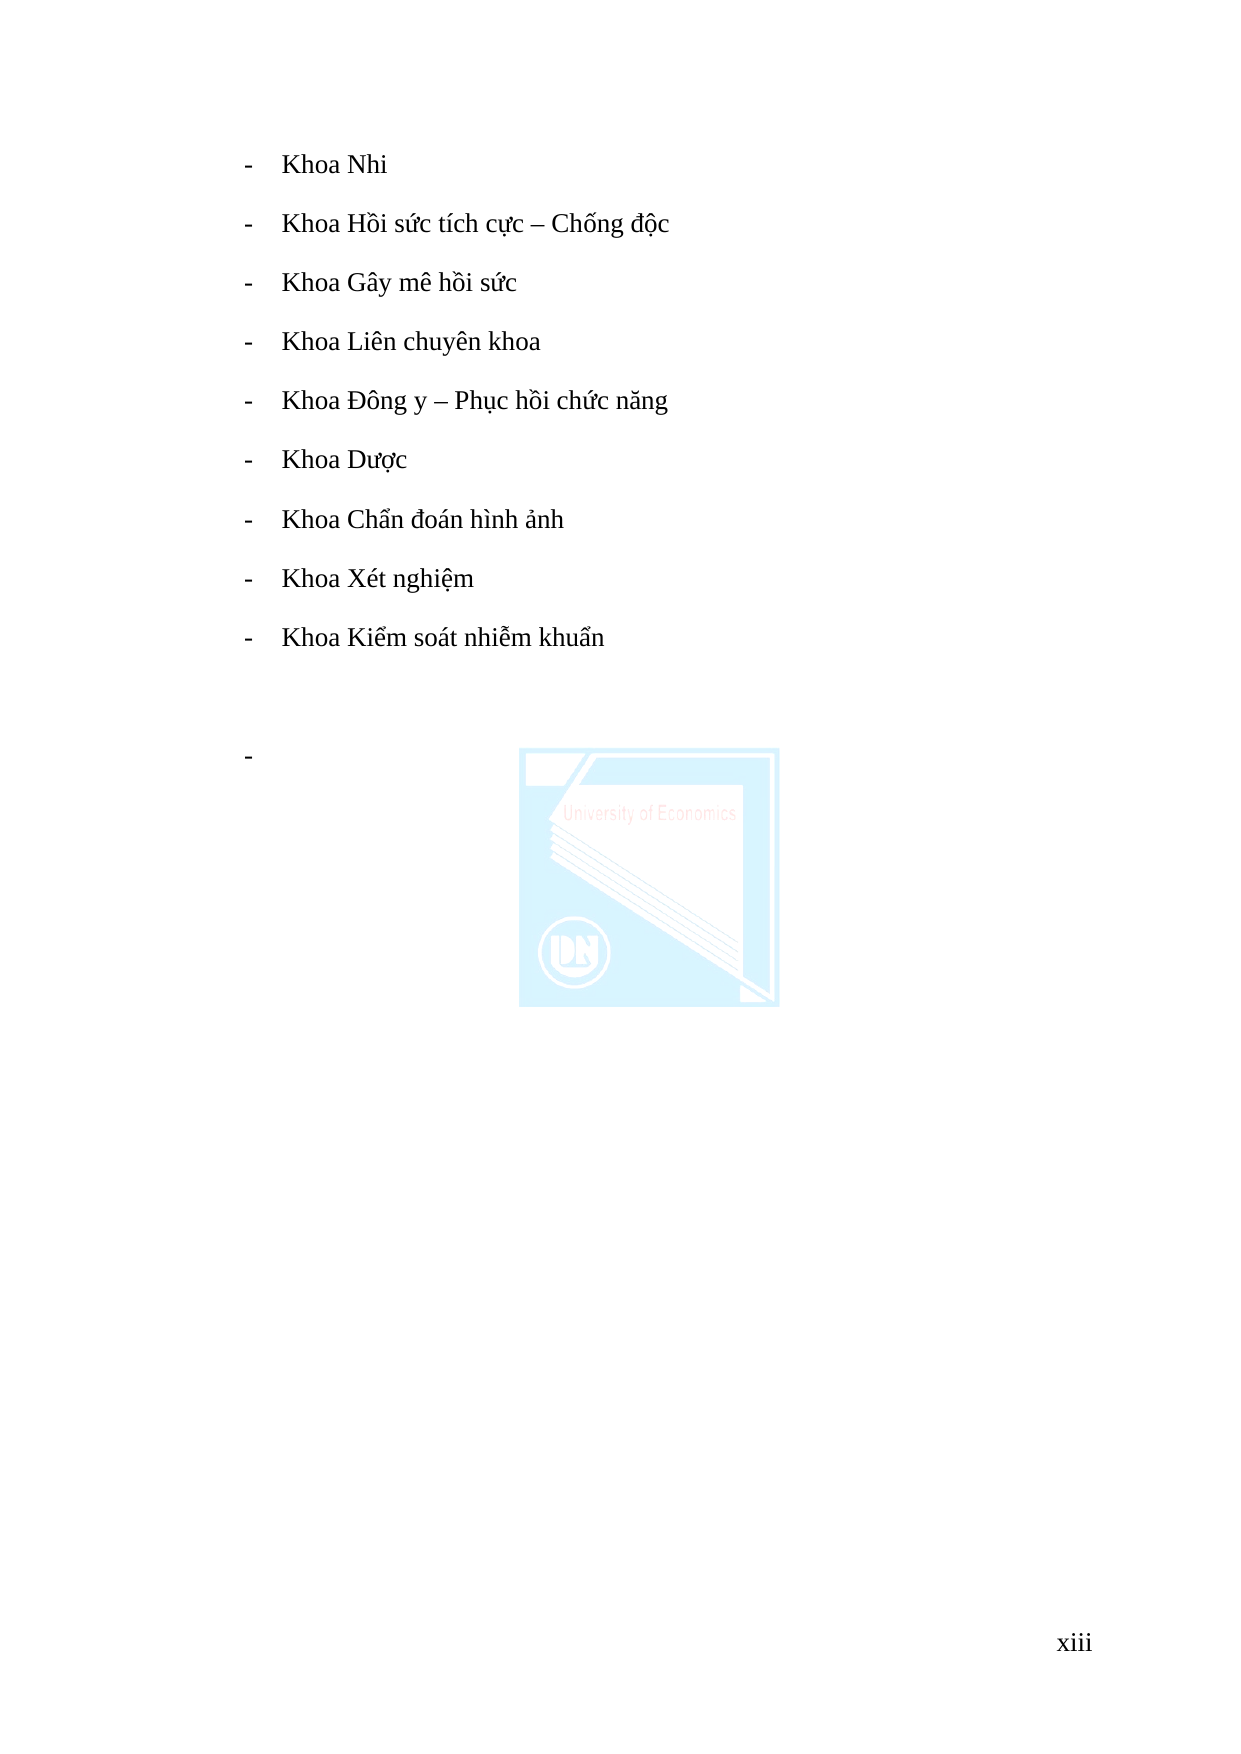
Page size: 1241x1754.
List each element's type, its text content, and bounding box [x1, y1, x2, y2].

text Khoa Dược [244, 443, 1092, 475]
text Khoa Kiểm soát nhiễm khuẩn [244, 621, 1092, 652]
text Khoa Xét nghiệm [244, 562, 1092, 593]
text Khoa Đông y – Phục hồi chức năng [244, 384, 1092, 416]
text Khoa Nhi [244, 148, 1092, 179]
text Khoa Liên chuyên khoa [244, 325, 1092, 356]
text Khoa Chẩn đoán hình ảnh [244, 503, 1092, 534]
text Khoa Hồi sức tích cực – Chống độc [244, 207, 1092, 238]
text Khoa Gây mê hồi sức [244, 266, 1092, 297]
